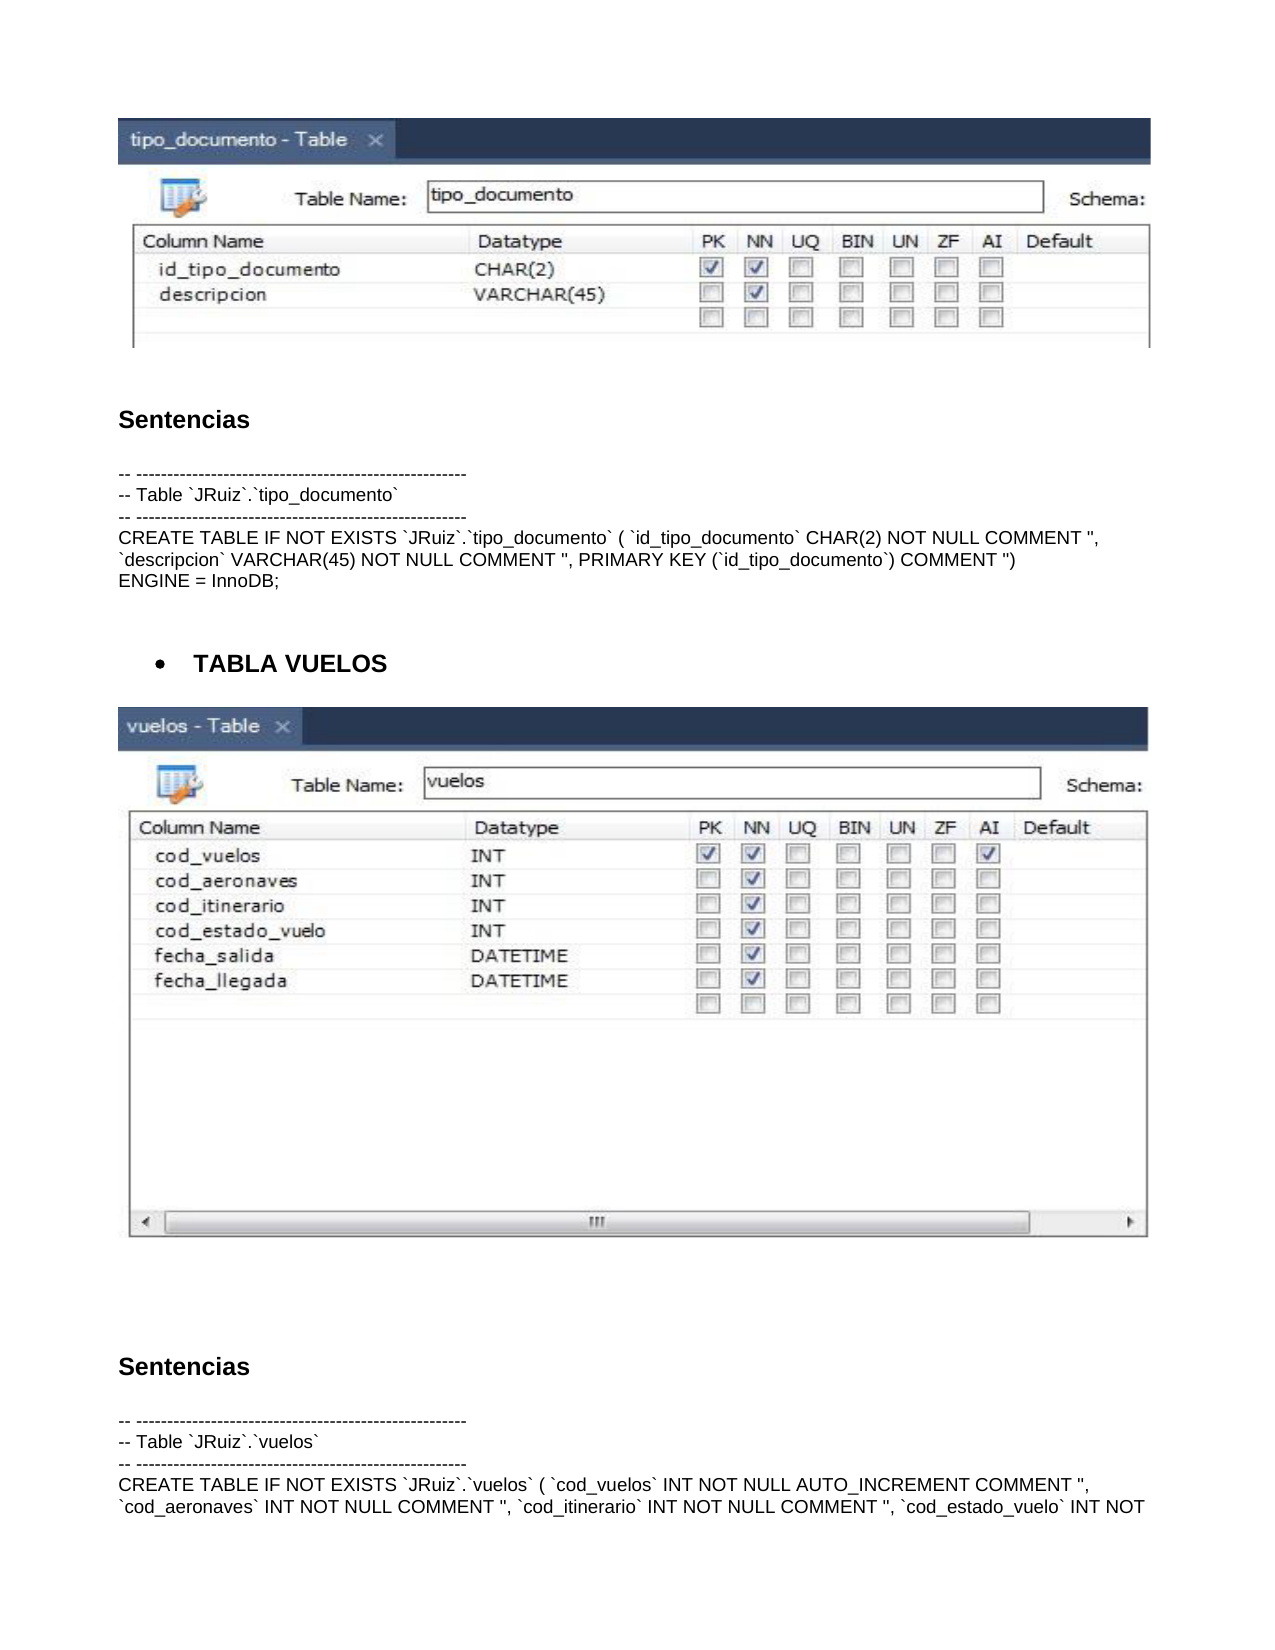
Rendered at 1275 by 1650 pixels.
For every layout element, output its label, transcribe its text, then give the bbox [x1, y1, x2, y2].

text -- Table `JRuiz`.`vuelos` [118, 1431, 1157, 1453]
text -- ----------------------------------------------------- [118, 1453, 1157, 1474]
text -- ----------------------------------------------------- [118, 1409, 1157, 1431]
text -- ----------------------------------------------------- [118, 506, 1157, 527]
text Sentencias [118, 405, 1157, 434]
text -- ----------------------------------------------------- [118, 462, 1157, 484]
list TABLA VUELOS [156, 649, 1157, 678]
text ENGINE = InnoDB; [118, 570, 1157, 592]
text -- Table `JRuiz`.`tipo_documento` [118, 484, 1157, 506]
text CREATE TABLE IF NOT EXISTS `JRuiz`.`tipo_documento` ( `id_tipo_documento` CHAR(2) NOT NULL COMMENT '', `descripcion` VARCHAR(45) NOT NULL COMMENT '', PRIMARY KEY (`id_tipo_documento`) COMMENT '') [118, 527, 1157, 570]
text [118, 1474, 1157, 1517]
text Sentencias [118, 1352, 1157, 1381]
